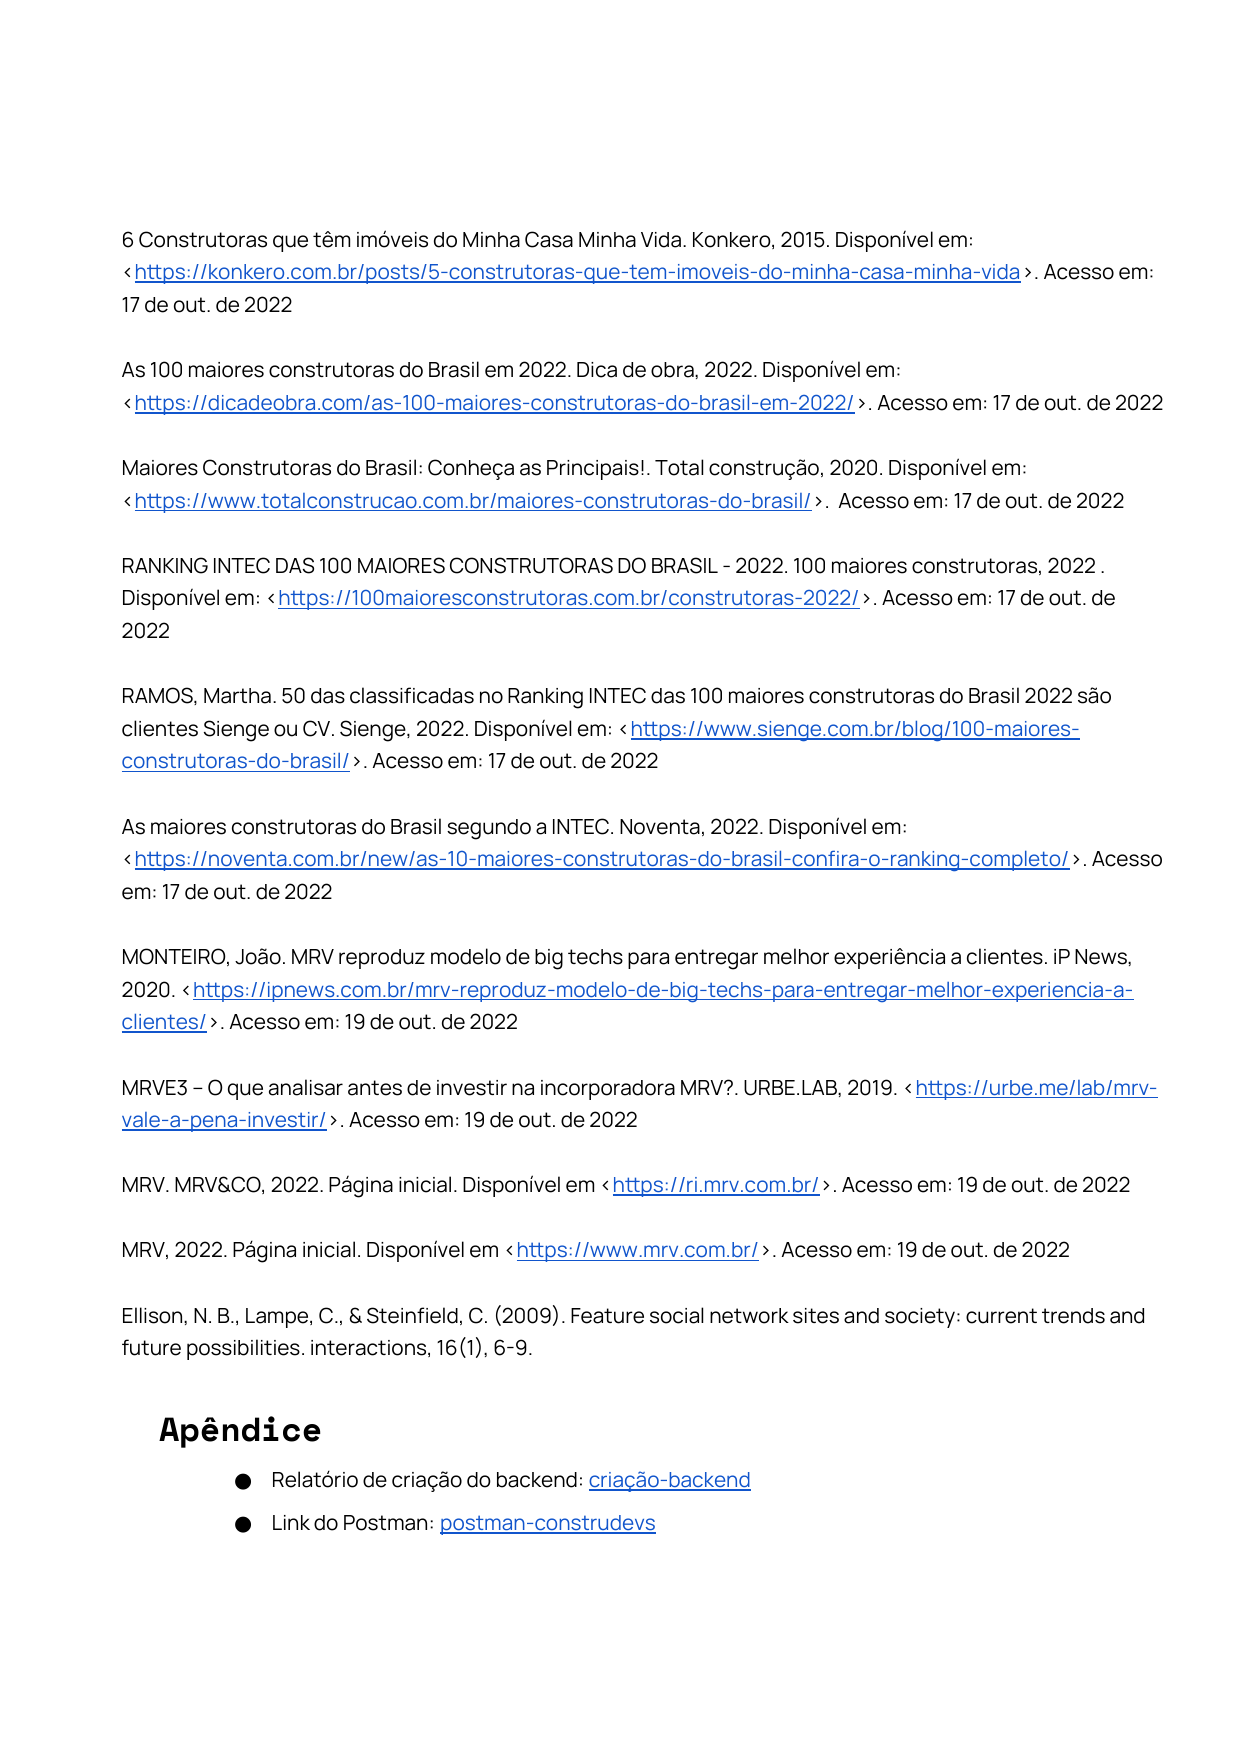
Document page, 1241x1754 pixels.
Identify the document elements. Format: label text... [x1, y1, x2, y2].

list Relatório de criação do backend: criação-backend [234, 1466, 1165, 1494]
text RAMOS, Martha. 50 das classificadas no Ranking INTEC das 100 maiores construtoras do Brasil 2022 são clientes Sienge ou CV. Sienge, 2022. Disponível em: <https://www.sienge.com.br/blog/100-maiores-construtoras-do-brasil/>. Acesso em: 17 de out. de 2022 [121, 681, 1165, 775]
text MRV. MRV&CO, 2022. Página inicial. Disponível em <https://ri.mrv.com.br/>. Acesso em: 19 de out. de 2022 [121, 1171, 1165, 1199]
text MONTEIRO, João. MRV reproduz modelo de big techs para entregar melhor experiência a clientes. iP News, 2020. <https://ipnews.com.br/mrv-reproduz-modelo-de-big-techs-para-entregar-melhor-experiencia-a-clientes/>. Acesso em: 19 de out. de 2022 [121, 942, 1165, 1036]
text Maiores Construtoras do Brasil: Conheça as Principais!. Total construção, 2020. Disponível em: <https://www.totalconstrucao.com.br/maiores-construtoras-do-brasil/>. Acesso em: 17 de out. de 2022 [121, 453, 1165, 514]
list Link do Postman: postman-construdevs [234, 1508, 1165, 1537]
text Ellison, N. B., Lampe, C., & Steinfield, C. (2009). Feature social network sites and society: current trends and future possibilities. interactions, 16(1), 6-9. [121, 1301, 1165, 1362]
text As maiores construtoras do Brasil segundo a INTEC. Noventa, 2022. Disponível em: <https://noventa.com.br/new/as-10-maiores-construtoras-do-brasil-confira-o-ranking-completo/>. Acesso em: 17 de out. de 2022 [121, 812, 1165, 906]
text As 100 maiores construtoras do Brasil em 2022. Dica de obra, 2022. Disponível em: <https://dicadeobra.com/as-100-maiores-construtoras-do-brasil-em-2022/>. Acesso em: 17 de out. de 2022 [121, 355, 1165, 416]
text 6 Construtoras que têm imóveis do Minha Casa Minha Vida. Konkero, 2015. Disponível em: <https://konkero.com.br/posts/5-construtoras-que-tem-imoveis-do-minha-casa-minha-vida>. Acesso em: 17 de out. de 2022 [121, 225, 1165, 319]
subtitle Apêndice [159, 1404, 1165, 1453]
text MRV, 2022. Página inicial. Disponível em <https://www.mrv.com.br/>. Acesso em: 19 de out. de 2022 [121, 1236, 1165, 1264]
text MRVE3 – O que analisar antes de investir na incorporadora MRV?. URBE.LAB, 2019. <https://urbe.me/lab/mrv-vale-a-pena-investir/>. Acesso em: 19 de out. de 2022 [121, 1073, 1165, 1134]
text RANKING INTEC DAS 100 MAIORES CONSTRUTORAS DO BRASIL - 2022. 100 maiores construtoras, 2022 . Disponível em: <https://100maioresconstrutoras.com.br/construtoras-2022/>. Acesso em: 17 de out. de 2022 [121, 551, 1165, 645]
